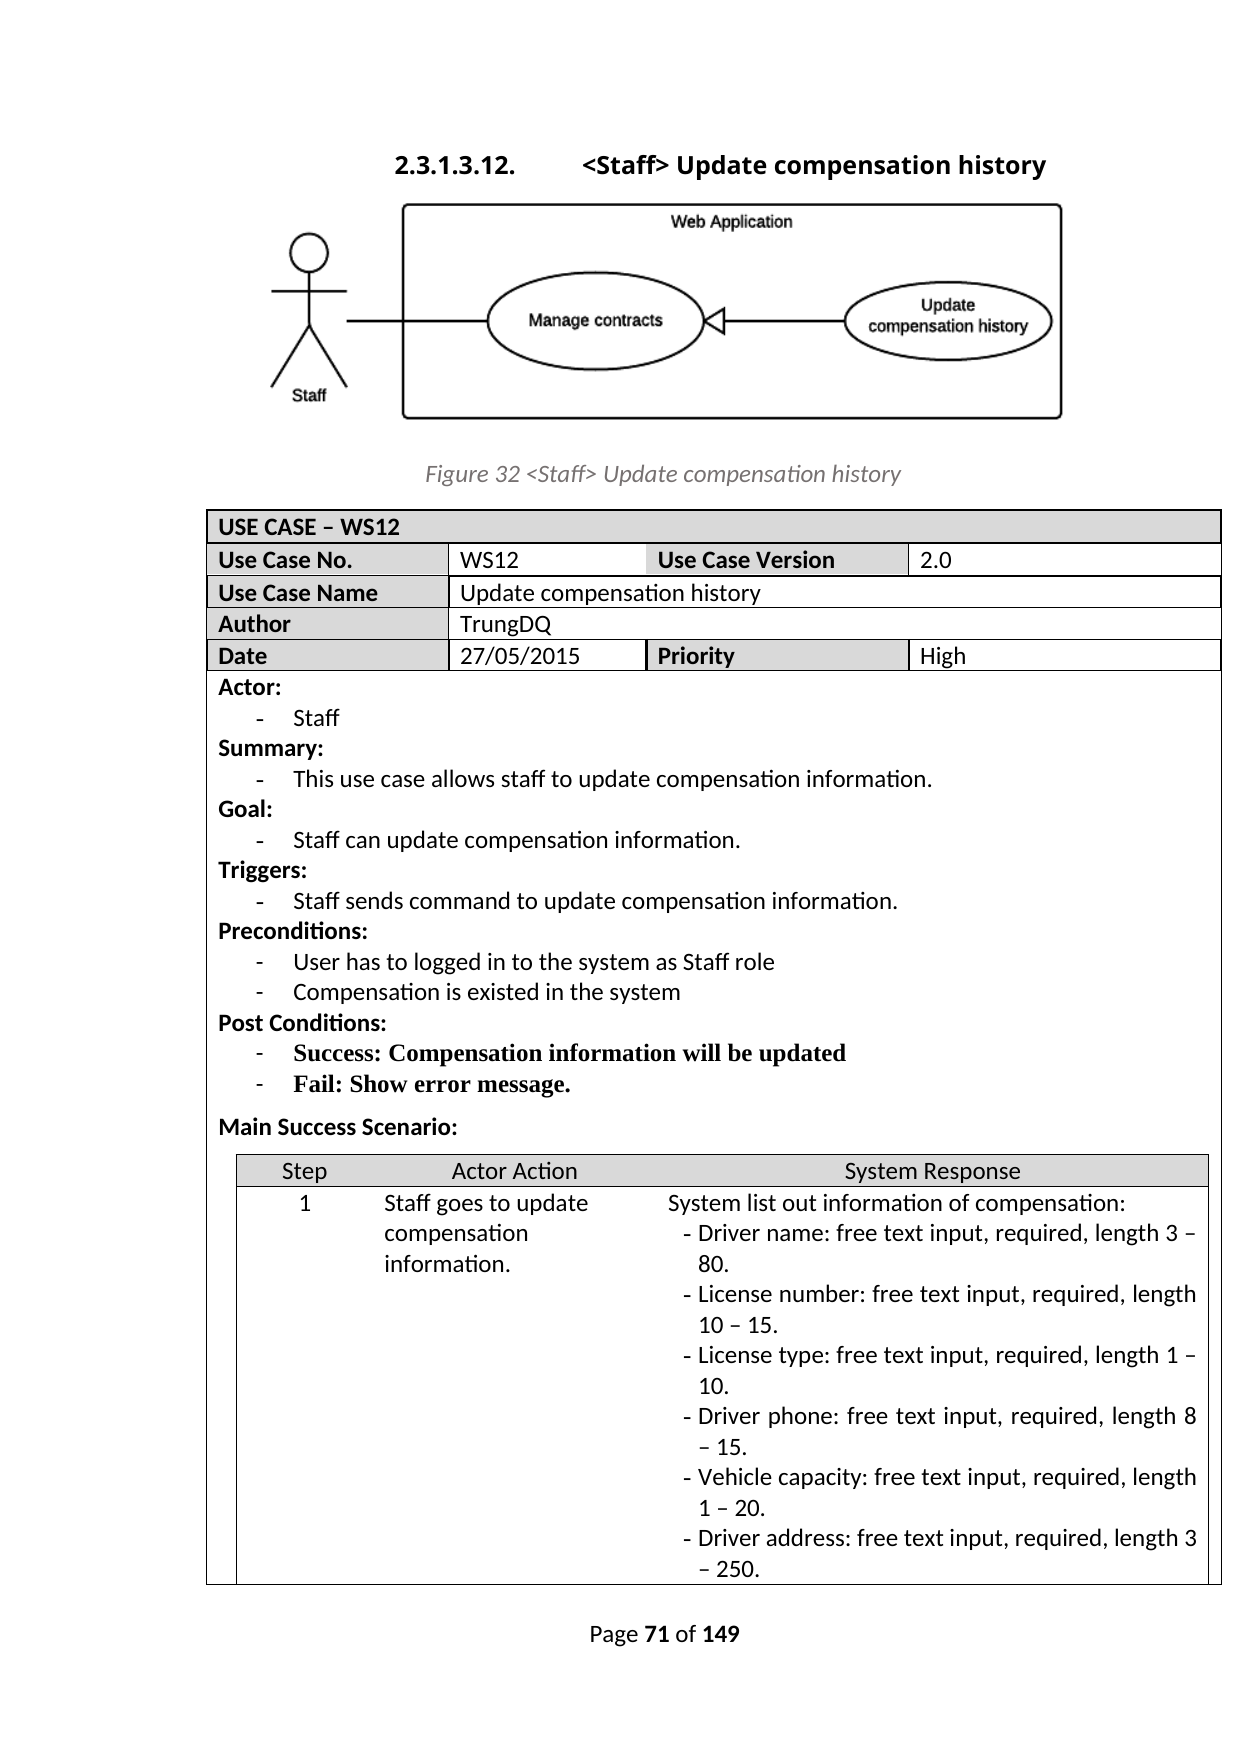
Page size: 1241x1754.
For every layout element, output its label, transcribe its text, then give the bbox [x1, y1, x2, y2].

table_cell Date [208, 640, 448, 670]
table_cell WS12 [449, 544, 646, 574]
table_cell High [910, 640, 1220, 670]
table_cell TrungDQ [449, 608, 1221, 639]
table_cell Author [207, 608, 448, 639]
subtitle <Staff> Update compensation history [394, 148, 1122, 182]
picture [244, 184, 1085, 439]
table_cell Use Case Version [646, 544, 908, 574]
table_cell 27/05/2015 [450, 640, 645, 670]
table_header USE CASE – WS12 [208, 511, 1220, 542]
table_cell 2.0 [909, 544, 1221, 574]
table_cell Use Case Name [208, 576, 448, 607]
table_cell Use Case No. [207, 544, 448, 574]
table_cell Update compensation history [450, 577, 1220, 607]
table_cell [207, 671, 1221, 1583]
table_cell Priority [648, 640, 908, 670]
text Figure 32 <Staff> Update compensation history [207, 458, 1122, 488]
